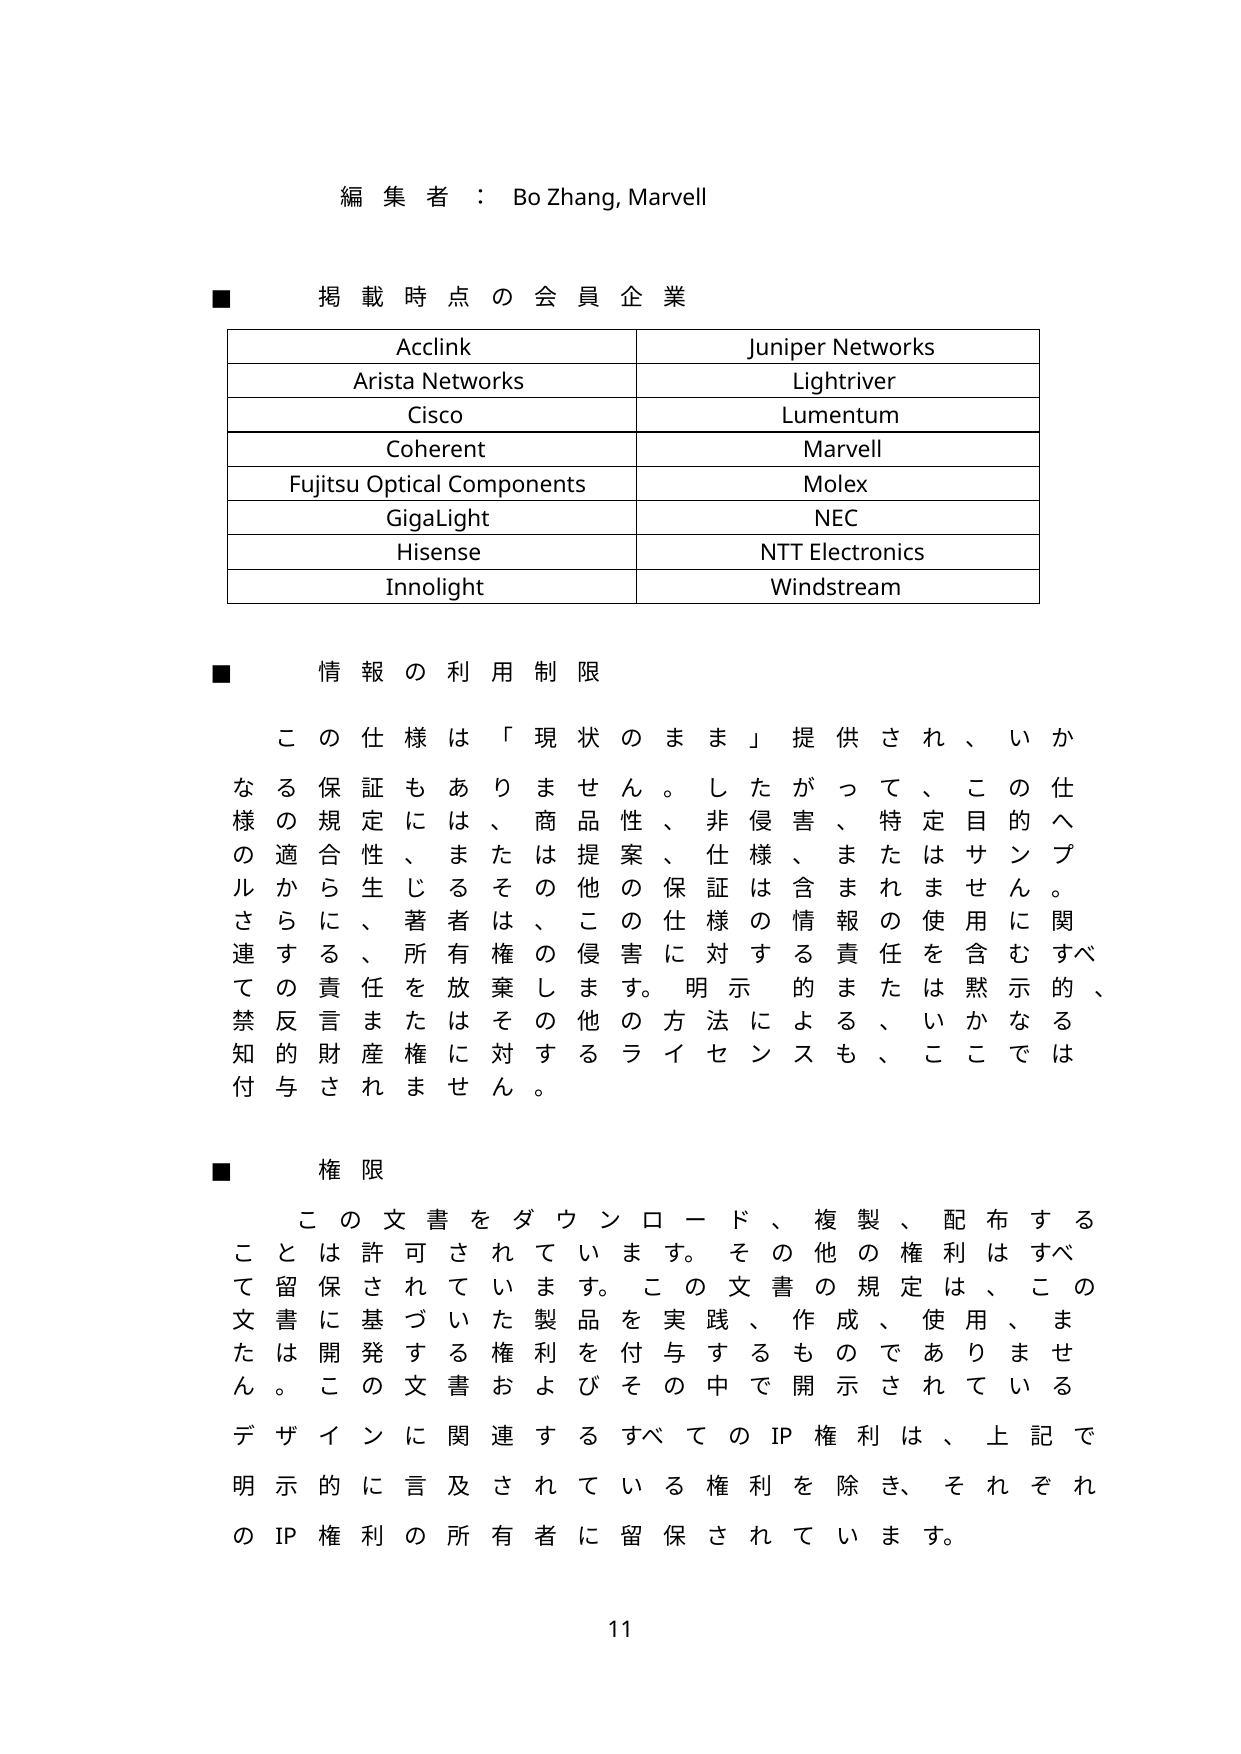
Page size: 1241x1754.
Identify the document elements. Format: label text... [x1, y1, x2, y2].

table_cell Cisco [228, 398, 636, 431]
table_cell Arista Networks [228, 364, 636, 397]
list 権限 [191, 1136, 1116, 1202]
text この仕様は「現状のまま」提供され、いかなる保証もありません。したがって、この仕様の規定には、商品性、非侵害、特定目的への適合性、または提案、仕様、またはサンプルから生じるその他の保証は含まれません。さらに、著者は、この仕様の情報の使用に関連する、所有権の侵害に対する責任を含むすべての責任を放棄します。明示 的または黙示的、禁反言またはその他の方法による、いかなる知的財産権に対するライセンスも、ここでは付与されません。 [189, 703, 1116, 1102]
table_cell Molex [637, 467, 1039, 500]
table_header Juniper Networks [637, 330, 1039, 363]
table_cell Innolight [228, 570, 636, 603]
table_cell Fujitsu Optical Components [228, 467, 636, 500]
text この文書をダウンロード、複製、配布することは許可されています。その他の権利はすべて留保されています。この文書の規定は、この文書に基づいた製品を実践、作成、使用、または開発する権利を付与するものでありません。この文書およびその中で開示されているデザインに関連するすべてのIP権利は、上記で明示的に言及されている権利を除き、それぞれのIP権利の所有者に留保されています。 [189, 1202, 1116, 1567]
table_cell Lightriver [637, 364, 1039, 397]
table_cell NEC [637, 501, 1039, 534]
table_cell Windstream [637, 570, 1039, 603]
table_header Acclink [228, 330, 636, 363]
table_cell Marvell [637, 433, 1039, 466]
table_cell Hisense [228, 535, 636, 568]
list 情報の利用制限 [191, 637, 1116, 703]
table_cell GigaLight [228, 501, 636, 534]
table_cell Coherent [228, 433, 636, 466]
list 掲載時点の会員企業 [191, 262, 1116, 329]
text 編集者：Bo Zhang, Marvell [124, 162, 1116, 229]
table_cell Lumentum [637, 398, 1039, 431]
table_cell NTT Electronics [637, 535, 1039, 568]
